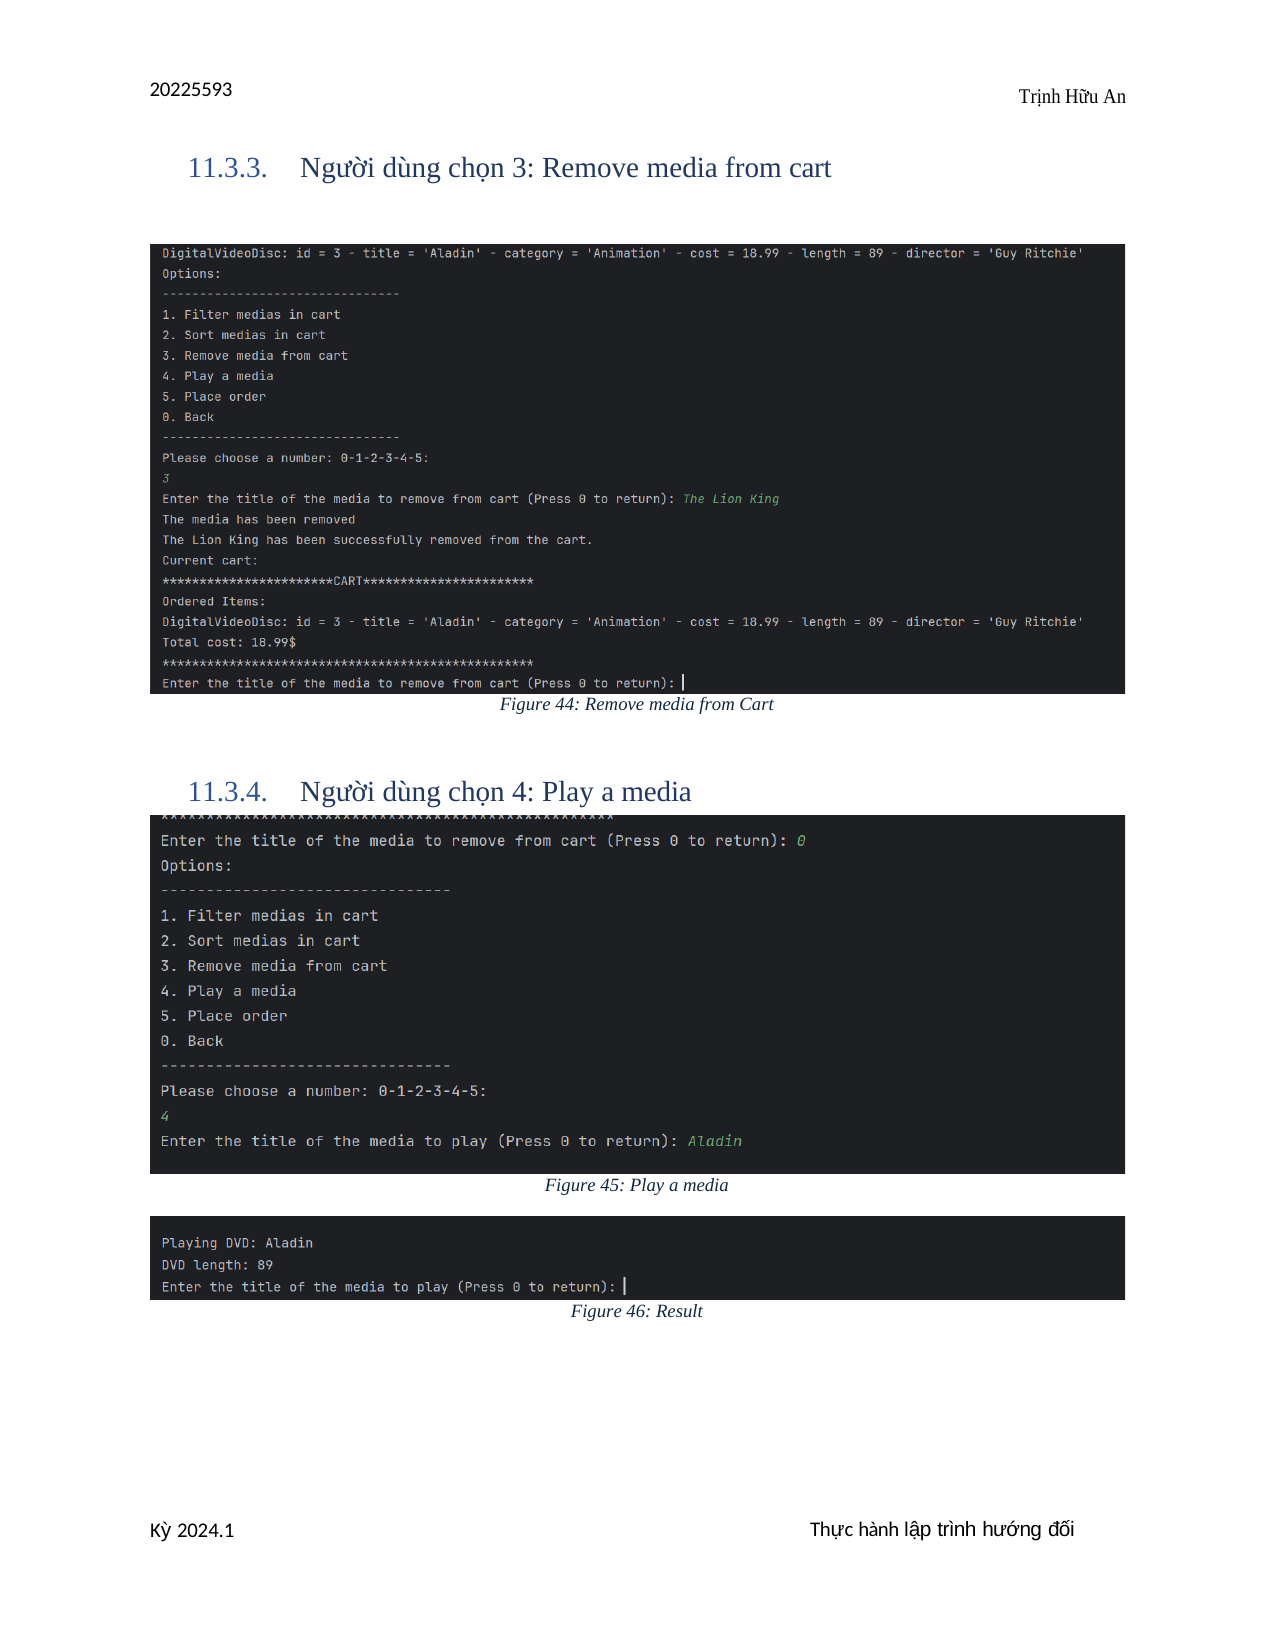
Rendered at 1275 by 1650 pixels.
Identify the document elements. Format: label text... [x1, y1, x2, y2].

text Figure 44: Remove media from Cart [150, 694, 1125, 715]
subtitle Người dùng chọn 3: Remove media from cart [187, 150, 1125, 183]
text Figure 45: Play a media [150, 1174, 1125, 1195]
picture [150, 815, 1125, 1174]
picture [150, 1216, 1125, 1300]
picture [150, 244, 1125, 694]
subtitle Người dùng chọn 4: Play a media [187, 774, 1125, 807]
text Figure 46: Result [150, 1300, 1125, 1321]
